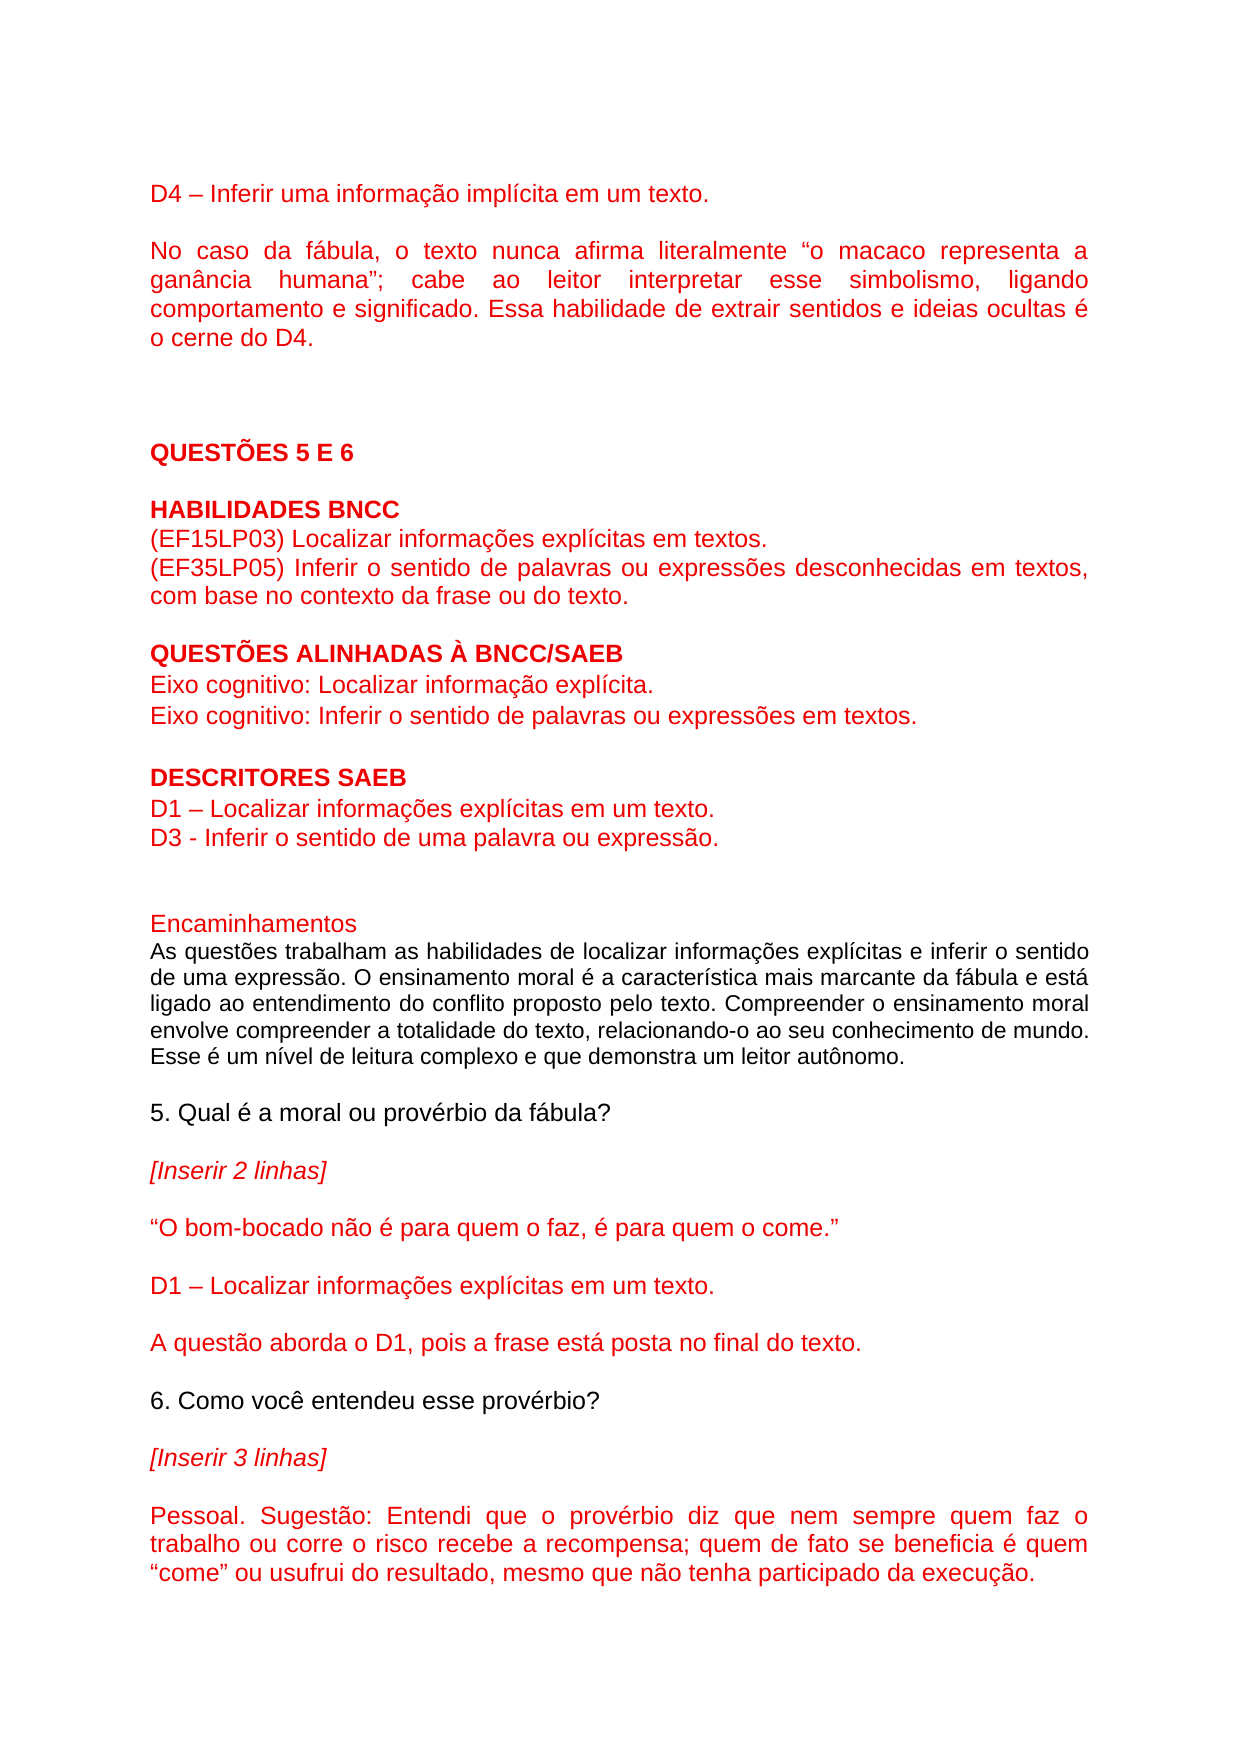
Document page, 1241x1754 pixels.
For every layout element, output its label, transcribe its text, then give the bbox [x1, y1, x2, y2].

text Eixo cognitivo: Inferir o sentido de palavras ou expressões em textos. [150, 701, 1090, 729]
text (EF15LP03) Localizar informações explícitas em textos. [150, 524, 1090, 552]
text Eixo cognitivo: Localizar informação explícita. [150, 670, 1090, 698]
text D4 – Inferir uma informação implícita em um texto. [150, 179, 1090, 207]
text QUESTÕES 5 E 6 [150, 437, 1090, 466]
text (EF35LP05) Inferir o sentido de palavras ou expressões desconhecidas em textos, com base no contexto da frase ou do texto. [150, 552, 1090, 610]
text DESCRITORES SAEB [150, 763, 1090, 792]
text QUESTÕES ALINHADAS À BNCC/SAEB [150, 639, 1090, 667]
text “O bom-bocado não é para quem o faz, é para quem o come.” [150, 1213, 1090, 1242]
text Encaminhamentos [150, 909, 1090, 938]
text No caso da fábula, o texto nunca afirma literalmente “o macaco representa a ganância humana”; cabe ao leitor interpretar esse simbolismo, ligando comportamento e significado. Essa habilidade de extrair sentidos e ideias ocultas é o cerne do D4. [150, 236, 1090, 351]
text A questão aborda o D1, pois a frase está posta no final do texto. [150, 1328, 1090, 1357]
text D3 - Inferir o sentido de uma palavra ou expressão. [150, 823, 1090, 851]
text [Inserir 2 linhas] [150, 1156, 1090, 1184]
text HABILIDADES BNCC [150, 495, 1090, 524]
text D1 – Localizar informações explícitas em um texto. [150, 1271, 1090, 1299]
text D1 – Localizar informações explícitas em um texto. [150, 794, 1090, 823]
text As questões trabalham as habilidades de localizar informações explícitas e inferir o sentido de uma expressão. O ensinamento moral é a característica mais marcante da fábula e está ligado ao entendimento do conflito proposto pelo texto. Compreender o ensinamento moral envolve compreender a totalidade do texto, relacionando-o ao seu conhecimento de mundo. Esse é um nível de leitura complexo e que demonstra um leitor autônomo. [150, 938, 1090, 1069]
text Pessoal. Sugestão: Entendi que o provérbio diz que nem sempre quem faz o trabalho ou corre o risco recebe a recompensa; quem de fato se beneficia é quem “come” ou usufrui do resultado, mesmo que não tenha participado da execução. [150, 1501, 1090, 1587]
text 5. Qual é a moral ou provérbio da fábula? [150, 1098, 1090, 1127]
text 6. Como você entendeu esse provérbio? [150, 1386, 1090, 1414]
text [Inserir 3 linhas] [150, 1443, 1090, 1472]
